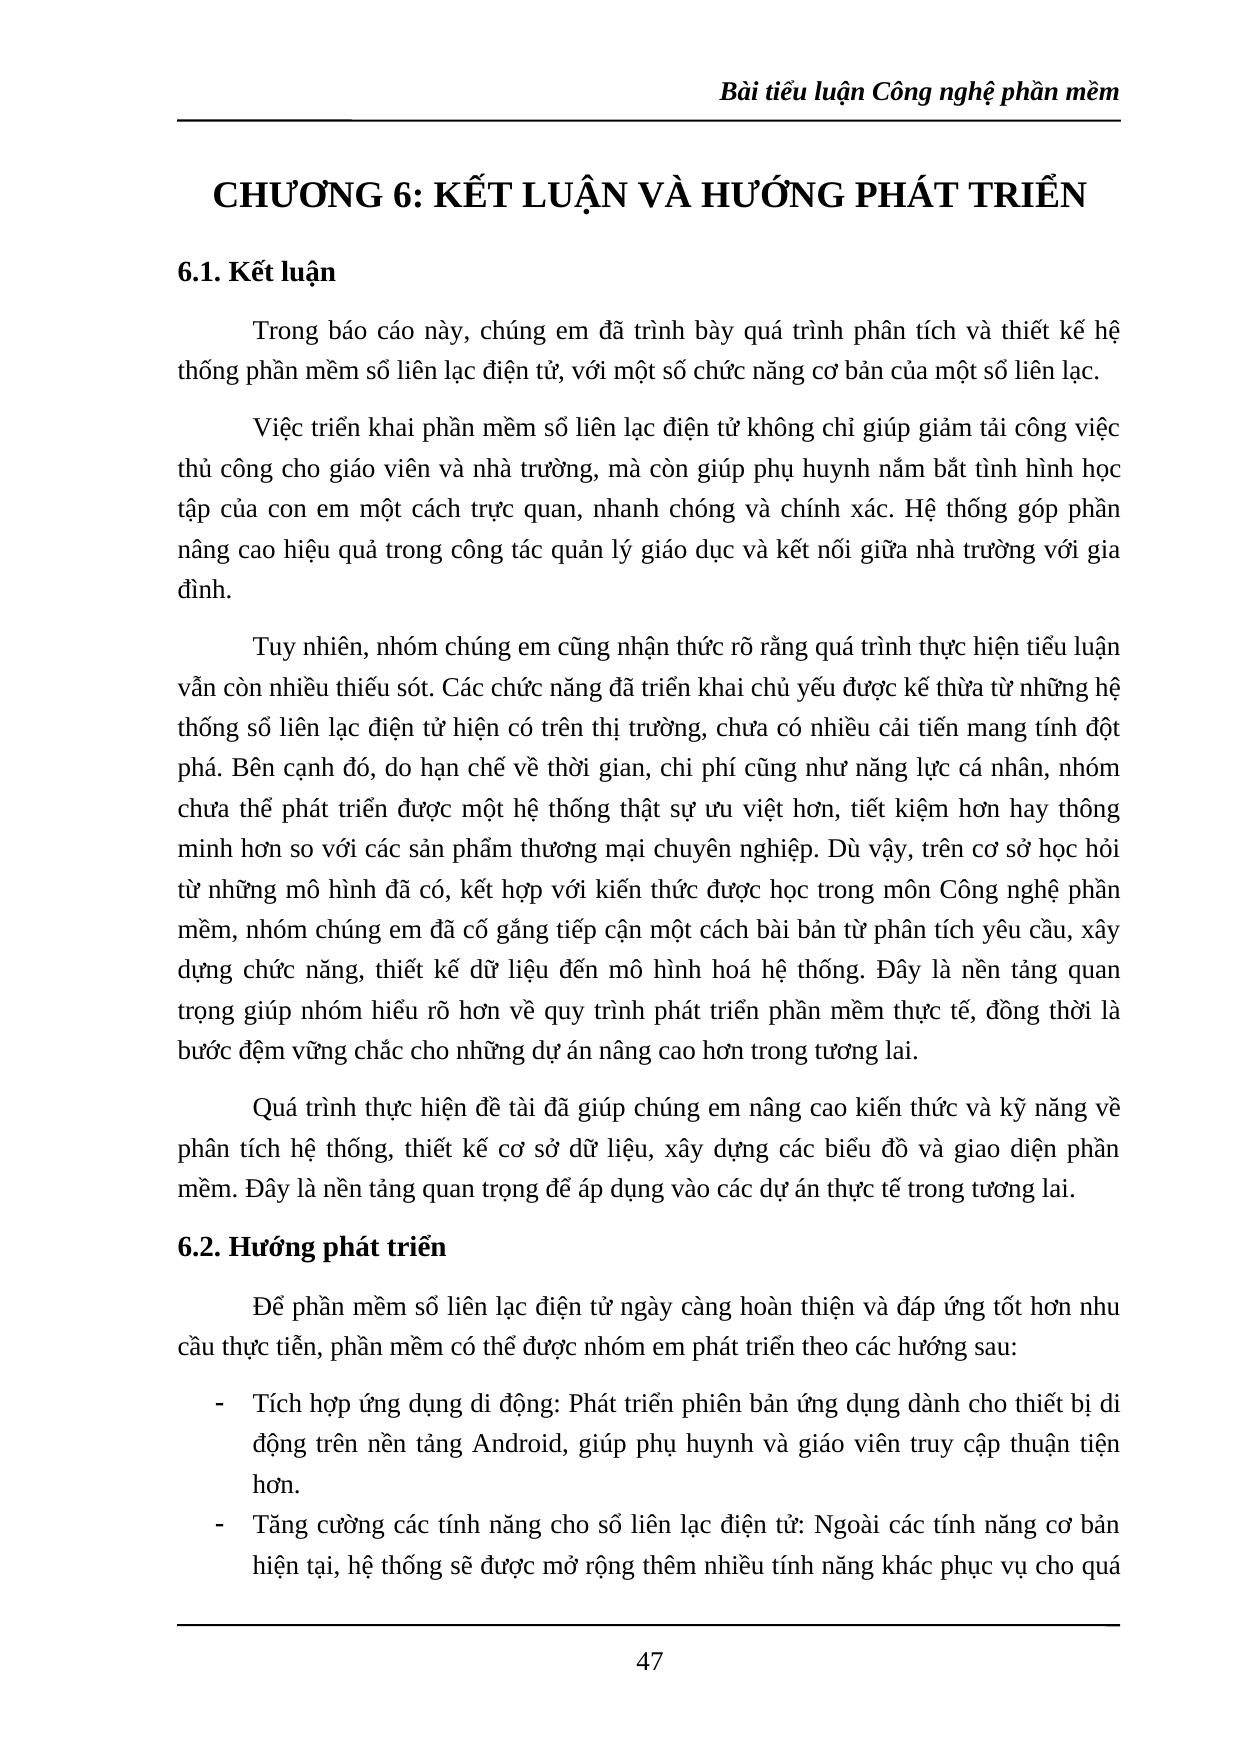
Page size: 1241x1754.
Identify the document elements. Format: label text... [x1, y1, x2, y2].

list Tích hợp ứng dụng di động: Phát triển phiên bản ứng dụng dành cho thiết bị di động trên nền tảng Android, giúp phụ huynh và giáo viên truy cập thuận tiện hơn. [215, 1387, 1122, 1499]
subtitle 6.1. Kết luận [177, 254, 1122, 287]
subtitle 6.2. Hướng phát triển [177, 1229, 1122, 1263]
text Để phần mềm sổ liên lạc điện tử ngày càng hoàn thiện và đáp ứng tốt hơn nhu cầu thực tiễn, phần mềm có thể được nhóm em phát triển theo các hướng sau: [177, 1289, 1122, 1361]
text Quá trình thực hiện đề tài đã giúp chúng em nâng cao kiến thức và kỹ năng về phân tích hệ thống, thiết kế cơ sở dữ liệu, xây dựng các biểu đồ và giao diện phần mềm. Đây là nền tảng quan trọng để áp dụng vào các dự án thực tế trong tương lai. [177, 1091, 1122, 1203]
text Tuy nhiên, nhóm chúng em cũng nhận thức rõ rằng quá trình thực hiện tiểu luận vẫn còn nhiều thiếu sót. Các chức năng đã triển khai chủ yếu được kế thừa từ những hệ thống sổ liên lạc điện tử hiện có trên thị trường, chưa có nhiều cải tiến mang tính đột phá. Bên cạnh đó, do hạn chế về thời gian, chi phí cũng như năng lực cá nhân, nhóm chưa thể phát triển được một hệ thống thật sự ưu việt hơn, tiết kiệm hơn hay thông minh hơn so với các sản phẩm thương mại chuyên nghiệp. Dù vậy, trên cơ sở học hỏi từ những mô hình đã có, kết hợp với kiến thức được học trong môn Công nghệ phần mềm, nhóm chúng em đã cố gắng tiếp cận một cách bài bản từ phân tích yêu cầu, xây dựng chức năng, thiết kế dữ liệu đến mô hình hoá hệ thống. Đây là nền tảng quan trọng giúp nhóm hiểu rõ hơn về quy trình phát triển phần mềm thực tế, đồng thời là bước đệm vững chắc cho những dự án nâng cao hơn trong tương lai. [177, 630, 1122, 1066]
text Việc triển khai phần mềm sổ liên lạc điện tử không chỉ giúp giảm tải công việc thủ công cho giáo viên và nhà trường, mà còn giúp phụ huynh nắm bắt tình hình học tập của con em một cách trực quan, nhanh chóng và chính xác. Hệ thống góp phần nâng cao hiệu quả trong công tác quản lý giáo dục và kết nối giữa nhà trường với gia đình. [177, 411, 1122, 604]
subtitle CHƯƠNG 6: KẾT LUẬN VÀ HƯỚNG PHÁT TRIỂN [177, 173, 1122, 216]
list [215, 1508, 1122, 1580]
text Trong báo cáo này, chúng em đã trình bày quá trình phân tích và thiết kế hệ thống phần mềm sổ liên lạc điện tử, với một số chức năng cơ bản của một sổ liên lạc. [177, 314, 1122, 386]
